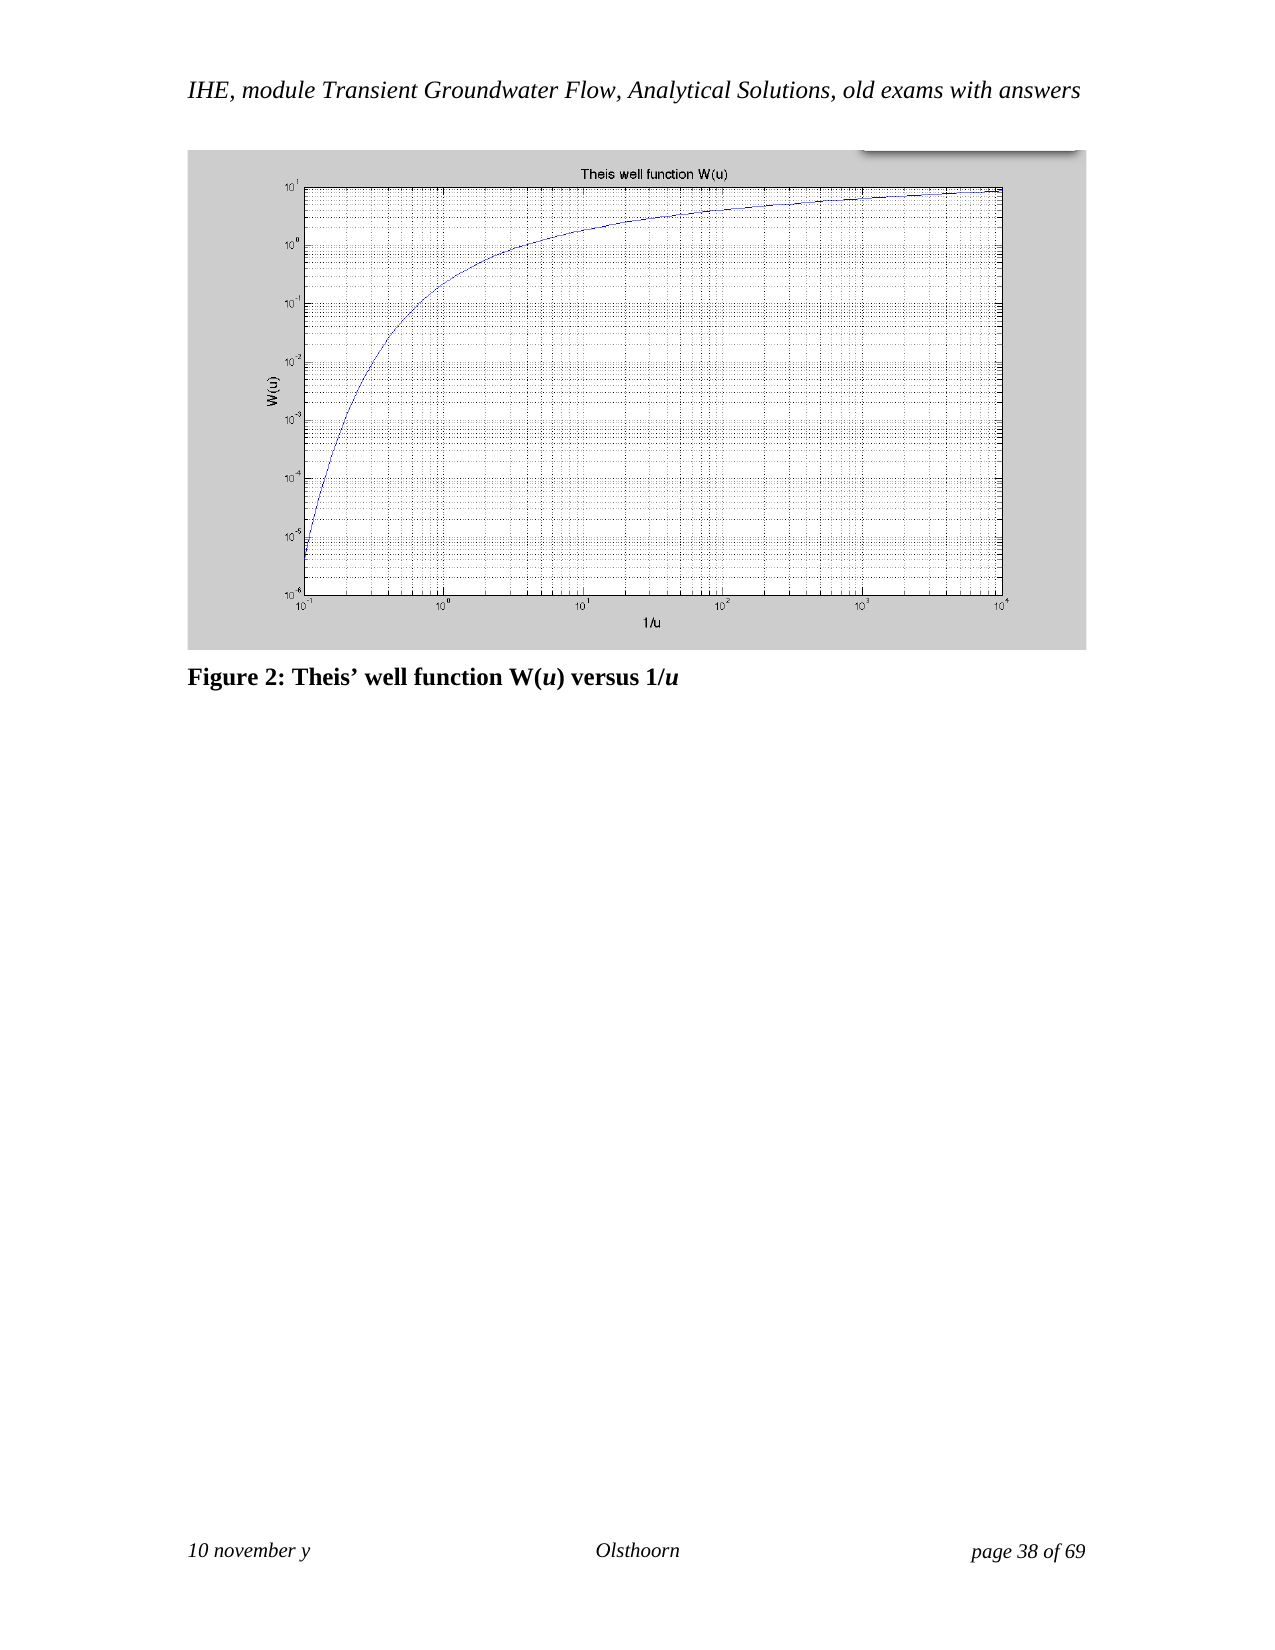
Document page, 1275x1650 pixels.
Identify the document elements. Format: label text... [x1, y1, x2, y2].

picture [187, 150, 1087, 650]
